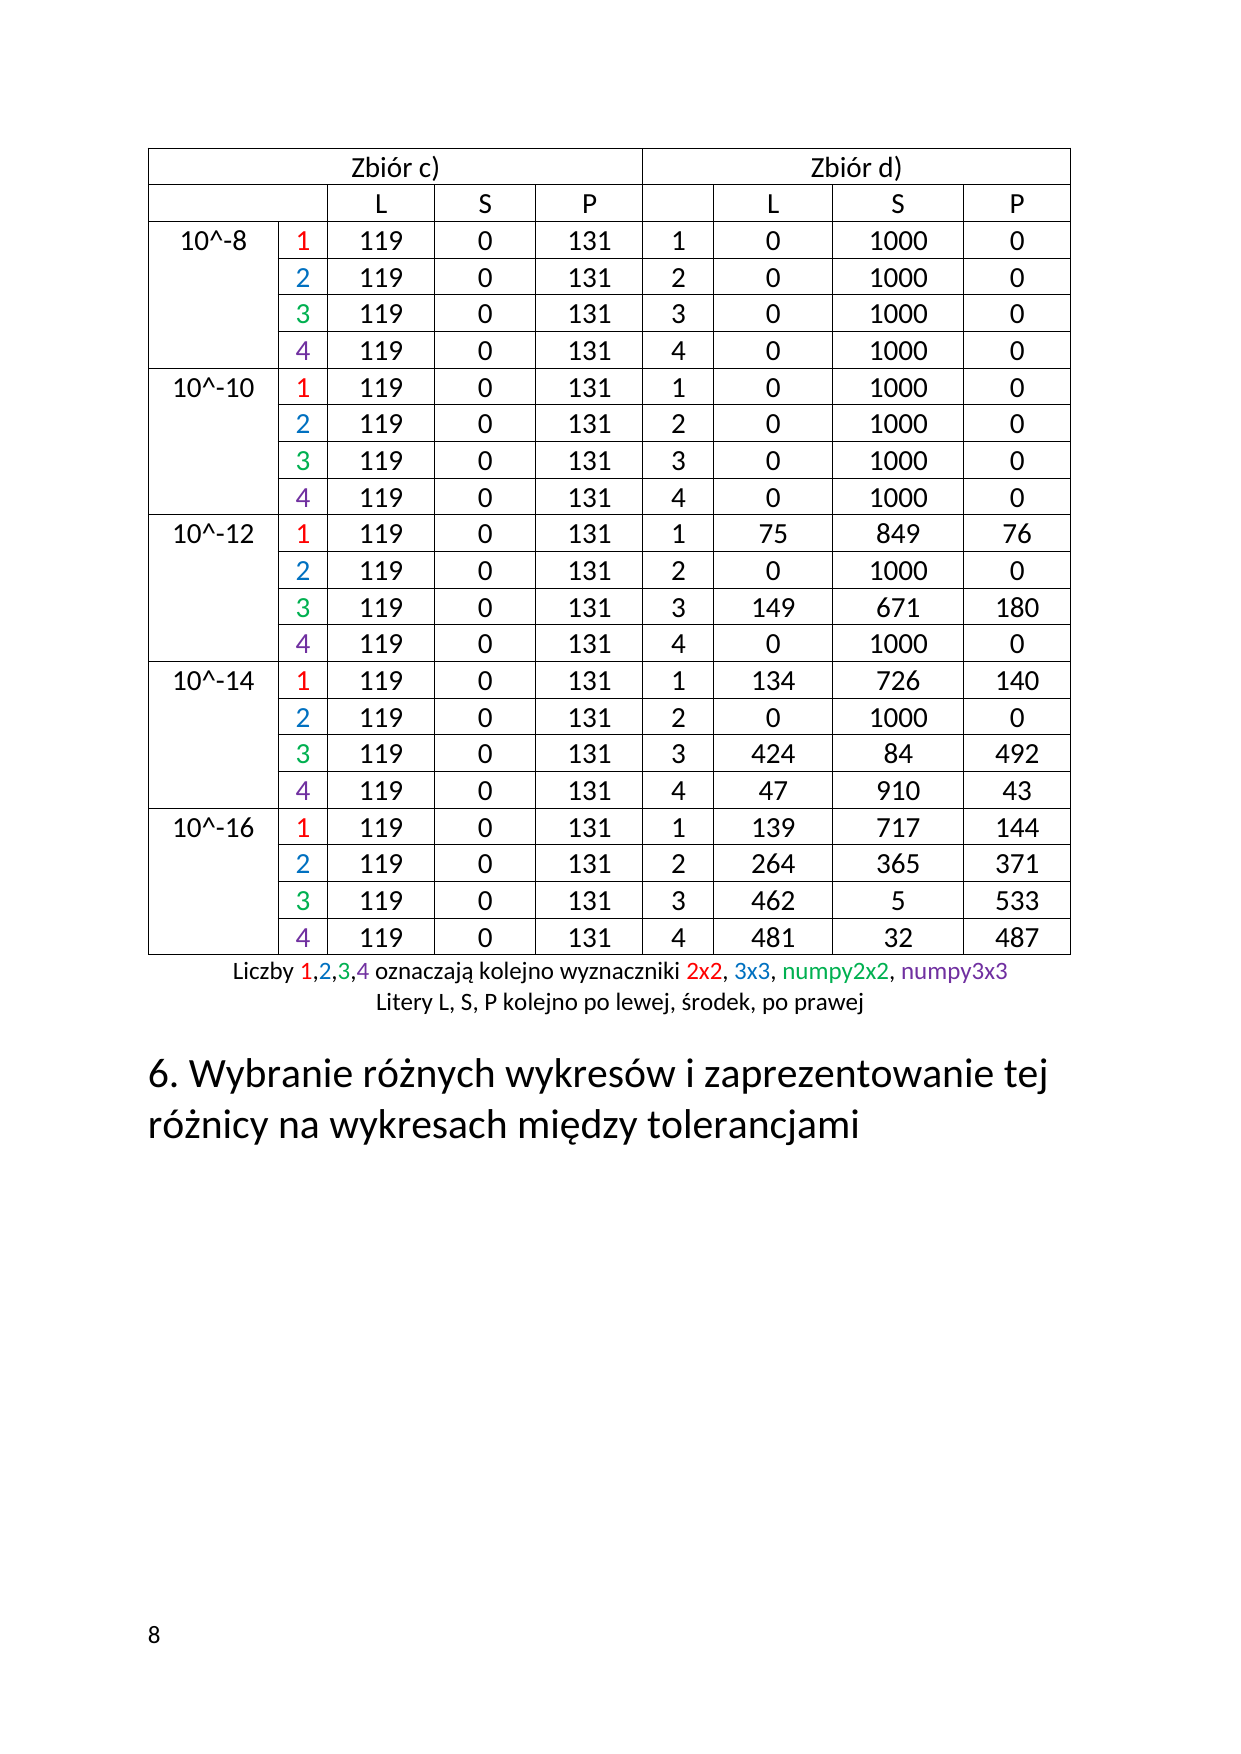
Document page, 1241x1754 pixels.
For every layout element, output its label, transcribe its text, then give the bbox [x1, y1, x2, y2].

table_cell 119 [328, 369, 434, 404]
table_cell 0 [714, 259, 832, 294]
table_cell 119 [328, 295, 434, 331]
table_cell 1000 [833, 259, 963, 294]
table_cell 2 [279, 259, 327, 294]
table_cell 0 [714, 222, 832, 258]
table_cell 119 [328, 809, 434, 844]
table_cell 75 [714, 515, 832, 551]
table_cell 910 [833, 772, 963, 808]
table_cell 131 [536, 735, 642, 771]
table_cell 1000 [833, 479, 963, 514]
table_cell 4 [643, 332, 713, 368]
table_cell 3 [643, 442, 713, 478]
table_cell 47 [714, 772, 832, 808]
table_cell P [964, 185, 1070, 221]
table_cell 0 [964, 259, 1070, 294]
table_cell 0 [714, 699, 832, 734]
table_cell 10^-14 [149, 662, 278, 808]
table_cell 1 [279, 369, 327, 404]
table_cell 0 [714, 332, 832, 368]
table_cell 0 [714, 405, 832, 441]
table_cell 2 [643, 552, 713, 588]
table_cell 3 [643, 882, 713, 918]
table_cell 3 [643, 735, 713, 771]
table_cell 365 [833, 845, 963, 881]
table_cell 3 [643, 589, 713, 624]
table_cell 1000 [833, 222, 963, 258]
text Litery L, S, P kolejno po lewej, środek, po prawej [148, 986, 1093, 1016]
table_cell 849 [833, 515, 963, 551]
table_cell 0 [964, 369, 1070, 404]
table_cell 0 [435, 442, 535, 478]
table_cell 3 [279, 295, 327, 331]
table_cell 119 [328, 515, 434, 551]
table_cell 1000 [833, 369, 963, 404]
table_cell 0 [714, 625, 832, 661]
table_cell 2 [279, 845, 327, 881]
table_cell 0 [964, 625, 1070, 661]
table_cell L [328, 185, 434, 221]
table_cell 119 [328, 589, 434, 624]
table_cell 2 [279, 405, 327, 441]
table_cell 0 [964, 699, 1070, 734]
table_cell 131 [536, 295, 642, 331]
table_cell 119 [328, 625, 434, 661]
table_cell 0 [435, 479, 535, 514]
table_cell 0 [964, 295, 1070, 331]
table_cell 2 [279, 552, 327, 588]
table_cell 4 [279, 625, 327, 661]
table_cell 1 [643, 662, 713, 698]
table_cell 264 [714, 845, 832, 881]
table_cell 43 [964, 772, 1070, 808]
table_cell 424 [714, 735, 832, 771]
table_cell 4 [279, 332, 327, 368]
table_cell 3 [279, 442, 327, 478]
table_cell S [435, 185, 535, 221]
table_cell 0 [435, 919, 535, 954]
table_cell 481 [714, 919, 832, 954]
text 6. Wybranie różnych wykresów i zaprezentowanie tej różnicy na wykresach między tolerancjami [148, 1047, 1093, 1148]
table_cell L [714, 185, 832, 221]
table_cell 1 [643, 515, 713, 551]
table_cell 131 [536, 809, 642, 844]
table_cell 131 [536, 332, 642, 368]
text Liczby 1,2,3,4 oznaczają kolejno wyznaczniki 2x2, 3x3, numpy2x2, numpy3x3 [148, 955, 1093, 986]
table_cell 131 [536, 919, 642, 954]
table_cell 119 [328, 699, 434, 734]
table_cell 131 [536, 589, 642, 624]
table_cell 2 [643, 259, 713, 294]
table_cell 1 [279, 662, 327, 698]
table_cell 131 [536, 222, 642, 258]
table_cell 0 [435, 699, 535, 734]
table_cell 0 [435, 259, 535, 294]
table_cell 0 [964, 552, 1070, 588]
table_cell 149 [714, 589, 832, 624]
table_cell 131 [536, 625, 642, 661]
table_cell 3 [279, 589, 327, 624]
table_cell 671 [833, 589, 963, 624]
table_cell 140 [964, 662, 1070, 698]
table_cell 1 [643, 809, 713, 844]
table_cell 533 [964, 882, 1070, 918]
table_cell 1000 [833, 552, 963, 588]
table_cell 0 [435, 295, 535, 331]
table_cell 119 [328, 662, 434, 698]
table_cell 131 [536, 552, 642, 588]
table_cell 2 [643, 699, 713, 734]
table_cell 2 [643, 845, 713, 881]
table_cell 0 [435, 332, 535, 368]
table_cell 119 [328, 735, 434, 771]
table_cell 492 [964, 735, 1070, 771]
table_cell 1 [643, 222, 713, 258]
table_cell 0 [714, 552, 832, 588]
table_cell 119 [328, 919, 434, 954]
table_cell 0 [714, 479, 832, 514]
table_cell 144 [964, 809, 1070, 844]
table_cell 0 [435, 222, 535, 258]
table_cell 131 [536, 772, 642, 808]
table_cell 119 [328, 405, 434, 441]
table_cell 1000 [833, 625, 963, 661]
table_cell 139 [714, 809, 832, 844]
table_cell [643, 185, 713, 221]
table_cell 4 [279, 479, 327, 514]
table_cell 76 [964, 515, 1070, 551]
table_cell 1000 [833, 405, 963, 441]
table_cell 0 [964, 332, 1070, 368]
table_cell 84 [833, 735, 963, 771]
table_cell 462 [714, 882, 832, 918]
table_cell 0 [435, 882, 535, 918]
table_cell 4 [643, 479, 713, 514]
table_cell 0 [435, 662, 535, 698]
table_cell [149, 185, 327, 221]
table_cell 0 [435, 772, 535, 808]
table_cell 3 [279, 735, 327, 771]
table_cell 119 [328, 222, 434, 258]
table_cell 131 [536, 479, 642, 514]
table_cell 10^-10 [149, 369, 278, 514]
table_cell 131 [536, 442, 642, 478]
table_cell 371 [964, 845, 1070, 881]
table_cell 0 [714, 295, 832, 331]
table_cell 4 [279, 919, 327, 954]
table_cell 0 [435, 552, 535, 588]
table_cell 4 [643, 772, 713, 808]
table_cell 119 [328, 479, 434, 514]
table_cell 10^-16 [149, 809, 278, 954]
table_cell 119 [328, 442, 434, 478]
table_cell 180 [964, 589, 1070, 624]
table_cell 0 [435, 515, 535, 551]
table_cell 0 [964, 222, 1070, 258]
table_cell 1000 [833, 295, 963, 331]
table_cell 1000 [833, 699, 963, 734]
table_cell 3 [279, 882, 327, 918]
table_cell 1 [279, 809, 327, 844]
table_cell 131 [536, 882, 642, 918]
table_cell 1 [279, 515, 327, 551]
table_cell 0 [964, 405, 1070, 441]
table_cell 119 [328, 772, 434, 808]
table_cell 10^-12 [149, 515, 278, 661]
table_cell 0 [435, 809, 535, 844]
table_cell 131 [536, 662, 642, 698]
table_header Zbiór c) [149, 149, 642, 184]
table_header Zbiór d) [643, 149, 1070, 184]
table_cell 119 [328, 845, 434, 881]
table_cell 131 [536, 515, 642, 551]
table_cell 4 [279, 772, 327, 808]
table_cell 131 [536, 699, 642, 734]
table_cell 119 [328, 882, 434, 918]
table_cell 0 [964, 479, 1070, 514]
table_cell 0 [435, 845, 535, 881]
table_cell 0 [435, 369, 535, 404]
table_cell 1 [279, 222, 327, 258]
table_cell 487 [964, 919, 1070, 954]
table_cell 1000 [833, 442, 963, 478]
table_cell 0 [435, 589, 535, 624]
table_cell 131 [536, 259, 642, 294]
table_cell 119 [328, 332, 434, 368]
table_cell S [833, 185, 963, 221]
table_cell 10^-8 [149, 222, 278, 368]
table_cell 4 [643, 625, 713, 661]
table_cell 0 [714, 442, 832, 478]
table_cell 0 [714, 369, 832, 404]
table_cell 4 [643, 919, 713, 954]
table_cell 2 [643, 405, 713, 441]
table_cell 119 [328, 552, 434, 588]
table_cell 131 [536, 845, 642, 881]
table_cell 1000 [833, 332, 963, 368]
table_cell 0 [435, 625, 535, 661]
table_cell 3 [643, 295, 713, 331]
table_cell 0 [435, 405, 535, 441]
table_cell 2 [279, 699, 327, 734]
table_cell 134 [714, 662, 832, 698]
table_cell 119 [328, 259, 434, 294]
table_cell 0 [964, 442, 1070, 478]
table_cell 0 [435, 735, 535, 771]
table_cell 131 [536, 405, 642, 441]
table_cell 1 [643, 369, 713, 404]
table_cell 717 [833, 809, 963, 844]
table_cell P [536, 185, 642, 221]
table_cell 726 [833, 662, 963, 698]
table_cell 131 [536, 369, 642, 404]
table_cell 32 [833, 919, 963, 954]
table_cell 5 [833, 882, 963, 918]
